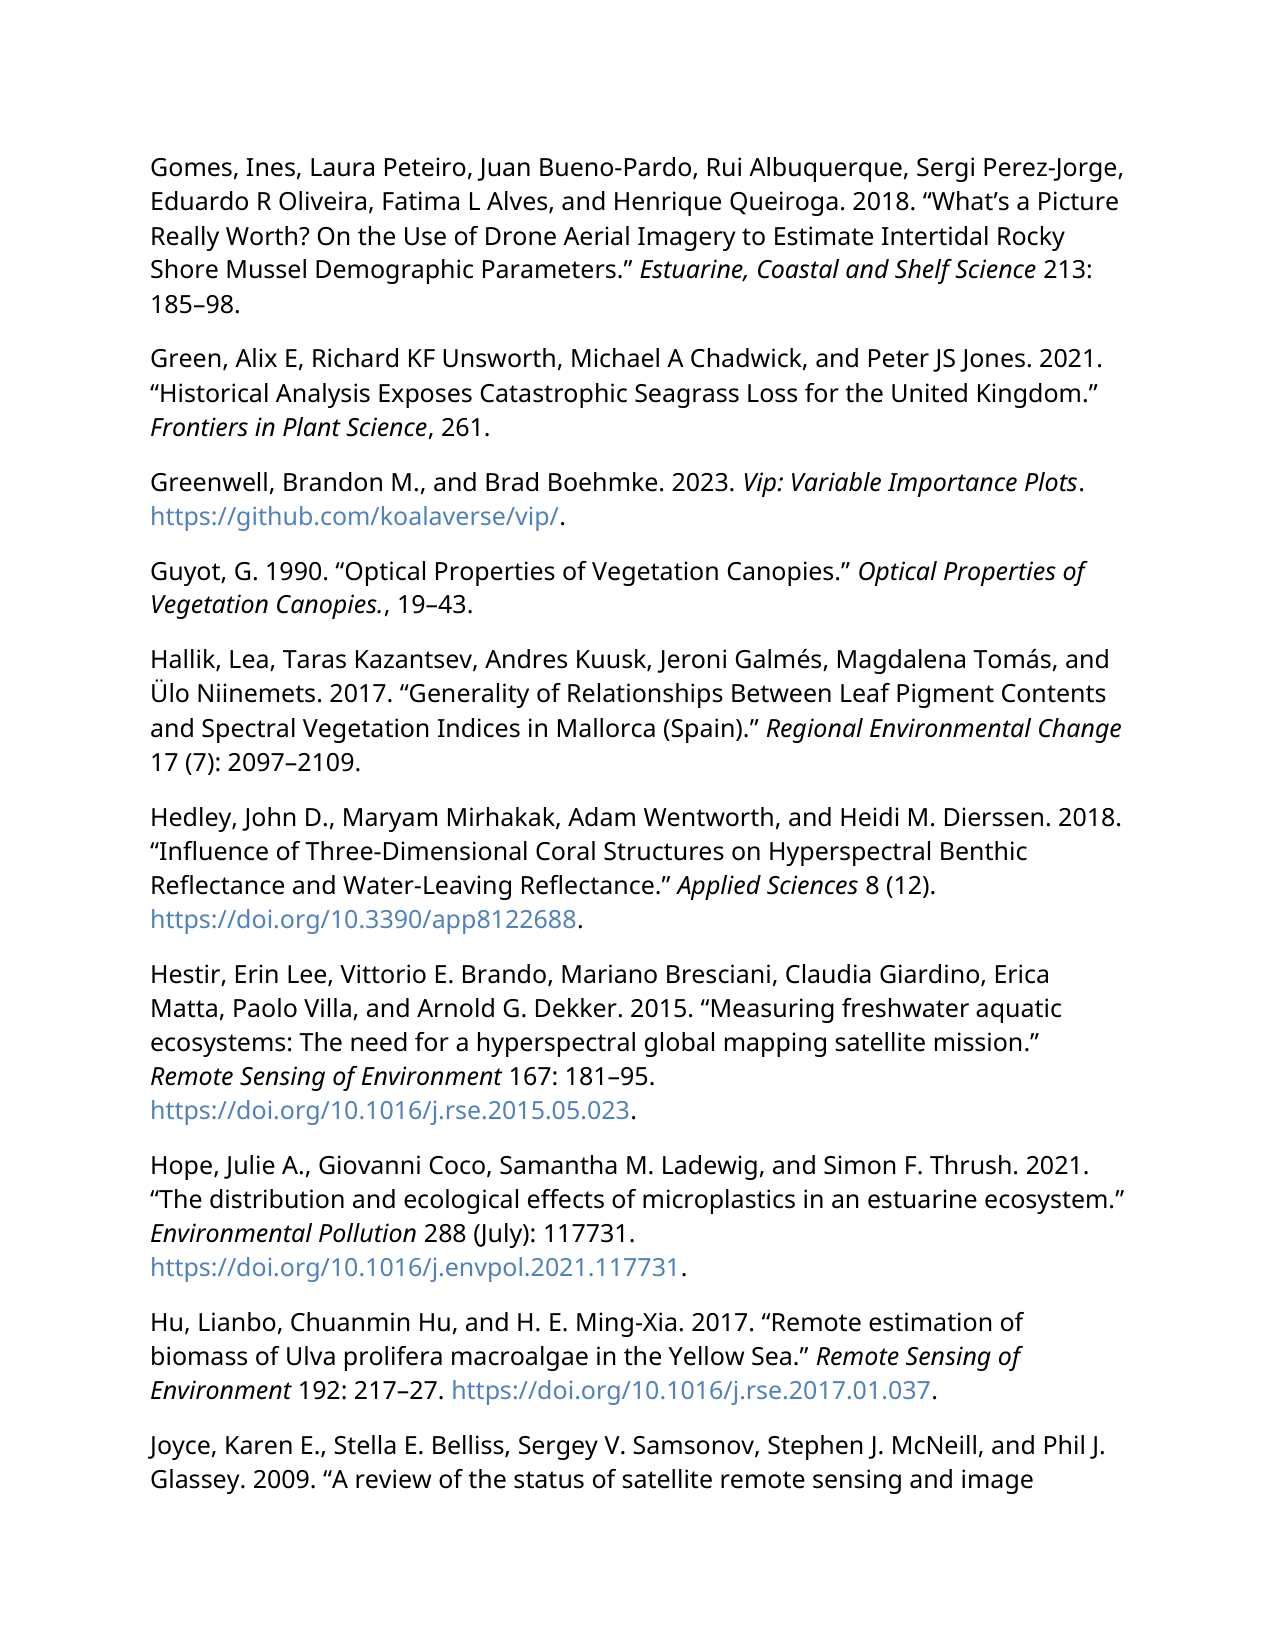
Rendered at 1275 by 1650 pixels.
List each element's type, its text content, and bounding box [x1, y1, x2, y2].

text Gomes, Ines, Laura Peteiro, Juan Bueno-Pardo, Rui Albuquerque, Sergi Perez-Jorge, Eduardo R Oliveira, Fatima L Alves, and Henrique Queiroga. 2018. “What’s a Picture Really Worth? On the Use of Drone Aerial Imagery to Estimate Intertidal Rocky Shore Mussel Demographic Parameters.” Estuarine, Coastal and Shelf Science 213: 185–98. [150, 150, 1125, 320]
text Hope, Julie A., Giovanni Coco, Samantha M. Ladewig, and Simon F. Thrush. 2021. “The distribution and ecological effects of microplastics in an estuarine ecosystem.” Environmental Pollution 288 (July): 117731. https://doi.org/10.1016/j.envpol.2021.117731. [150, 1147, 1125, 1284]
text Greenwell, Brandon M., and Brad Boehmke. 2023. Vip: Variable Importance Plots. https://github.com/koalaverse/vip/. [150, 464, 1125, 532]
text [150, 1427, 1125, 1496]
text Hedley, John D., Maryam Mirhakak, Adam Wentworth, and Heidi M. Dierssen. 2018. “Influence of Three-Dimensional Coral Structures on Hyperspectral Benthic Reflectance and Water-Leaving Reflectance.” Applied Sciences 8 (12). https://doi.org/10.3390/app8122688. [150, 799, 1125, 935]
text Guyot, G. 1990. “Optical Properties of Vegetation Canopies.” Optical Properties of Vegetation Canopies., 19–43. [150, 553, 1125, 621]
text Hu, Lianbo, Chuanmin Hu, and H. E. Ming-Xia. 2017. “Remote estimation of biomass of Ulva prolifera macroalgae in the Yellow Sea.” Remote Sensing of Environment 192: 217–27. https://doi.org/10.1016/j.rse.2017.01.037. [150, 1304, 1125, 1407]
text Hestir, Erin Lee, Vittorio E. Brando, Mariano Bresciani, Claudia Giardino, Erica Matta, Paolo Villa, and Arnold G. Dekker. 2015. “Measuring freshwater aquatic ecosystems: The need for a hyperspectral global mapping satellite mission.” Remote Sensing of Environment 167: 181–95. https://doi.org/10.1016/j.rse.2015.05.023. [150, 956, 1125, 1127]
text Hallik, Lea, Taras Kazantsev, Andres Kuusk, Jeroni Galmés, Magdalena Tomás, and Ülo Niinemets. 2017. “Generality of Relationships Between Leaf Pigment Contents and Spectral Vegetation Indices in Mallorca (Spain).” Regional Environmental Change 17 (7): 2097–2109. [150, 642, 1125, 778]
text Green, Alix E, Richard KF Unsworth, Michael A Chadwick, and Peter JS Jones. 2021. “Historical Analysis Exposes Catastrophic Seagrass Loss for the United Kingdom.” Frontiers in Plant Science, 261. [150, 341, 1125, 443]
